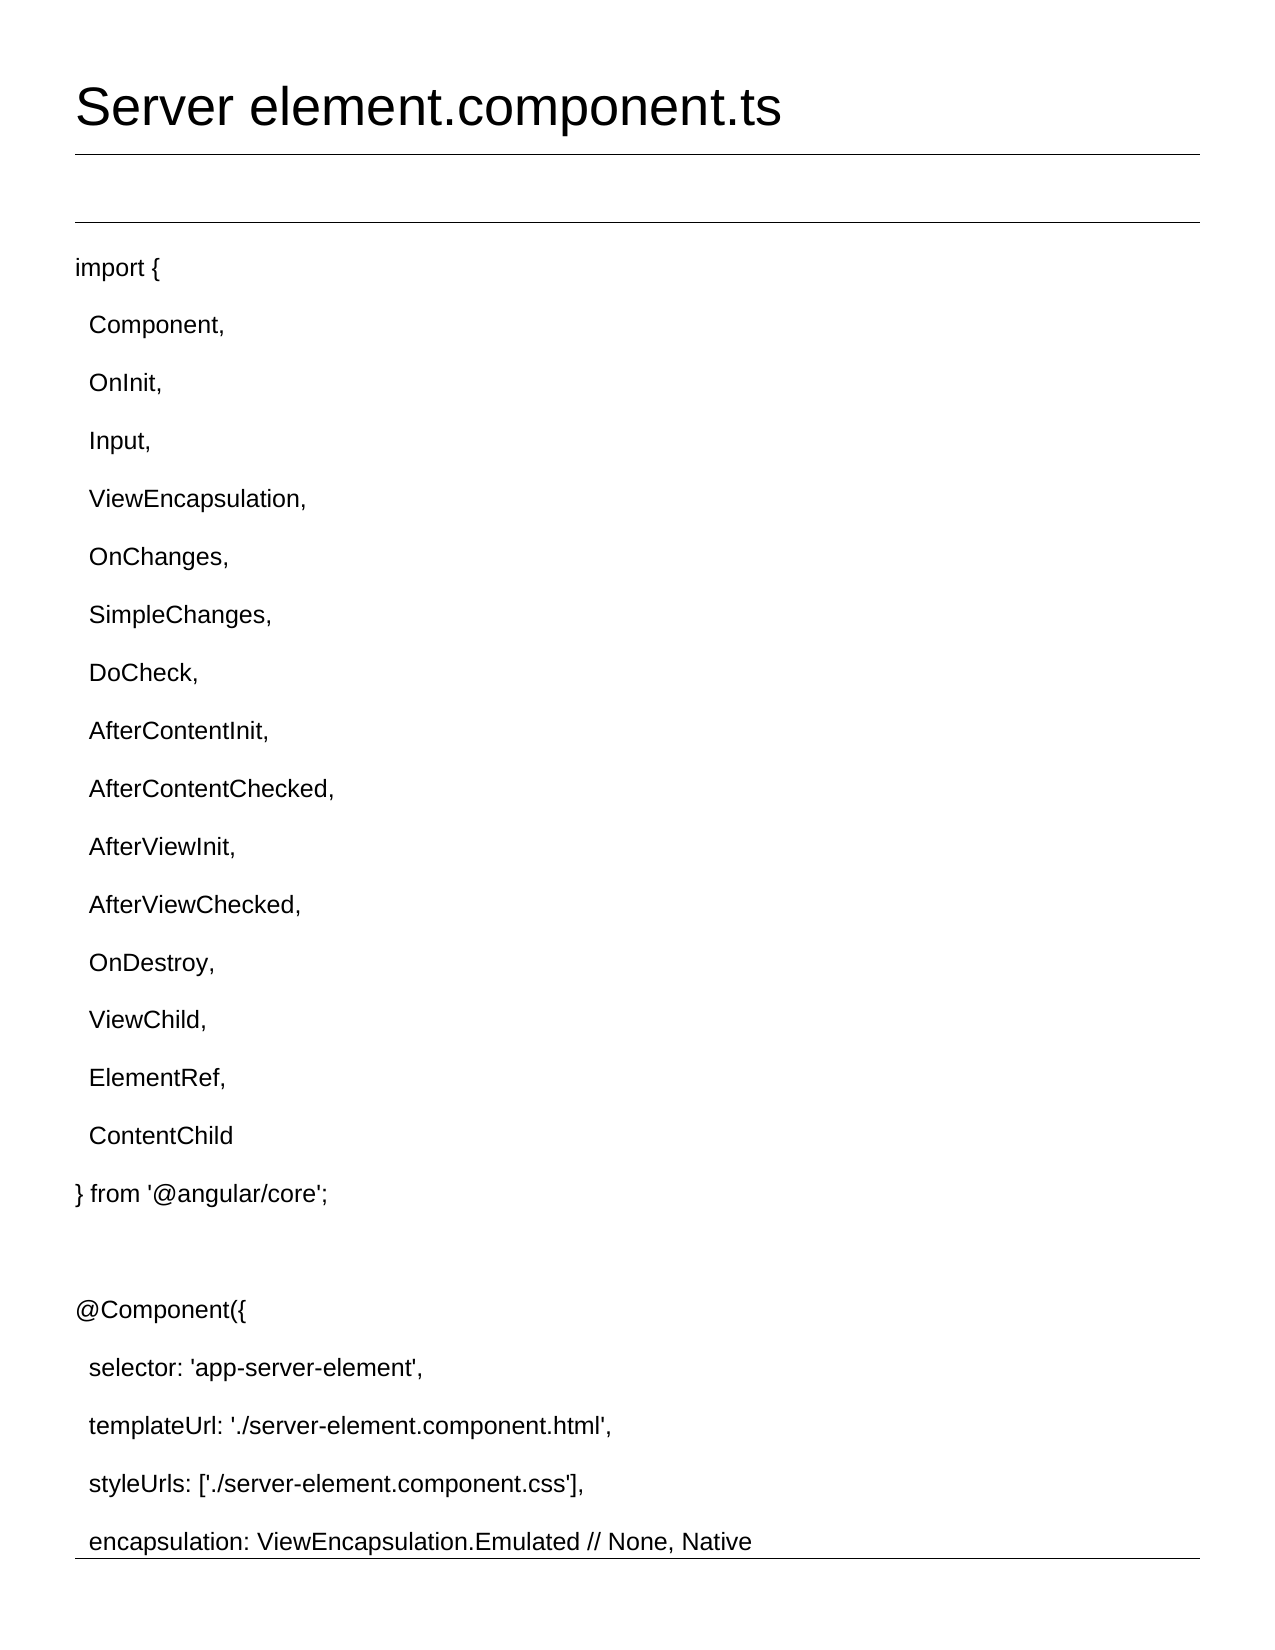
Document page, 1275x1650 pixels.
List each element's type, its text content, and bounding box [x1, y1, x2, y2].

text DoCheck, [75, 658, 1200, 687]
text import { [75, 252, 1200, 281]
text SimpleChanges, [75, 600, 1200, 629]
text AfterContentInit, [75, 716, 1200, 744]
text AfterViewInit, [75, 832, 1200, 860]
text Input, [75, 426, 1200, 455]
text AfterContentChecked, [75, 774, 1200, 802]
text OnDestroy, [75, 947, 1200, 976]
text } from '@angular/core'; [75, 1179, 1200, 1208]
text ViewEncapsulation, [75, 484, 1200, 513]
text ViewChild, [75, 1005, 1200, 1034]
text selector: 'app-server-element', [75, 1353, 1200, 1382]
text OnChanges, [75, 542, 1200, 571]
text encapsulation: ViewEncapsulation.Emulated // None, Native [75, 1527, 1200, 1558]
text @Component({ [75, 1295, 1200, 1324]
text ContentChild [75, 1121, 1200, 1150]
text templateUrl: './server-element.component.html', [75, 1411, 1200, 1439]
text ElementRef, [75, 1063, 1200, 1092]
text Component, [75, 310, 1200, 339]
text OnInit, [75, 368, 1200, 397]
text Server element.component.ts [75, 75, 1200, 137]
text AfterViewChecked, [75, 889, 1200, 918]
text styleUrls: ['./server-element.component.css'], [75, 1469, 1200, 1497]
